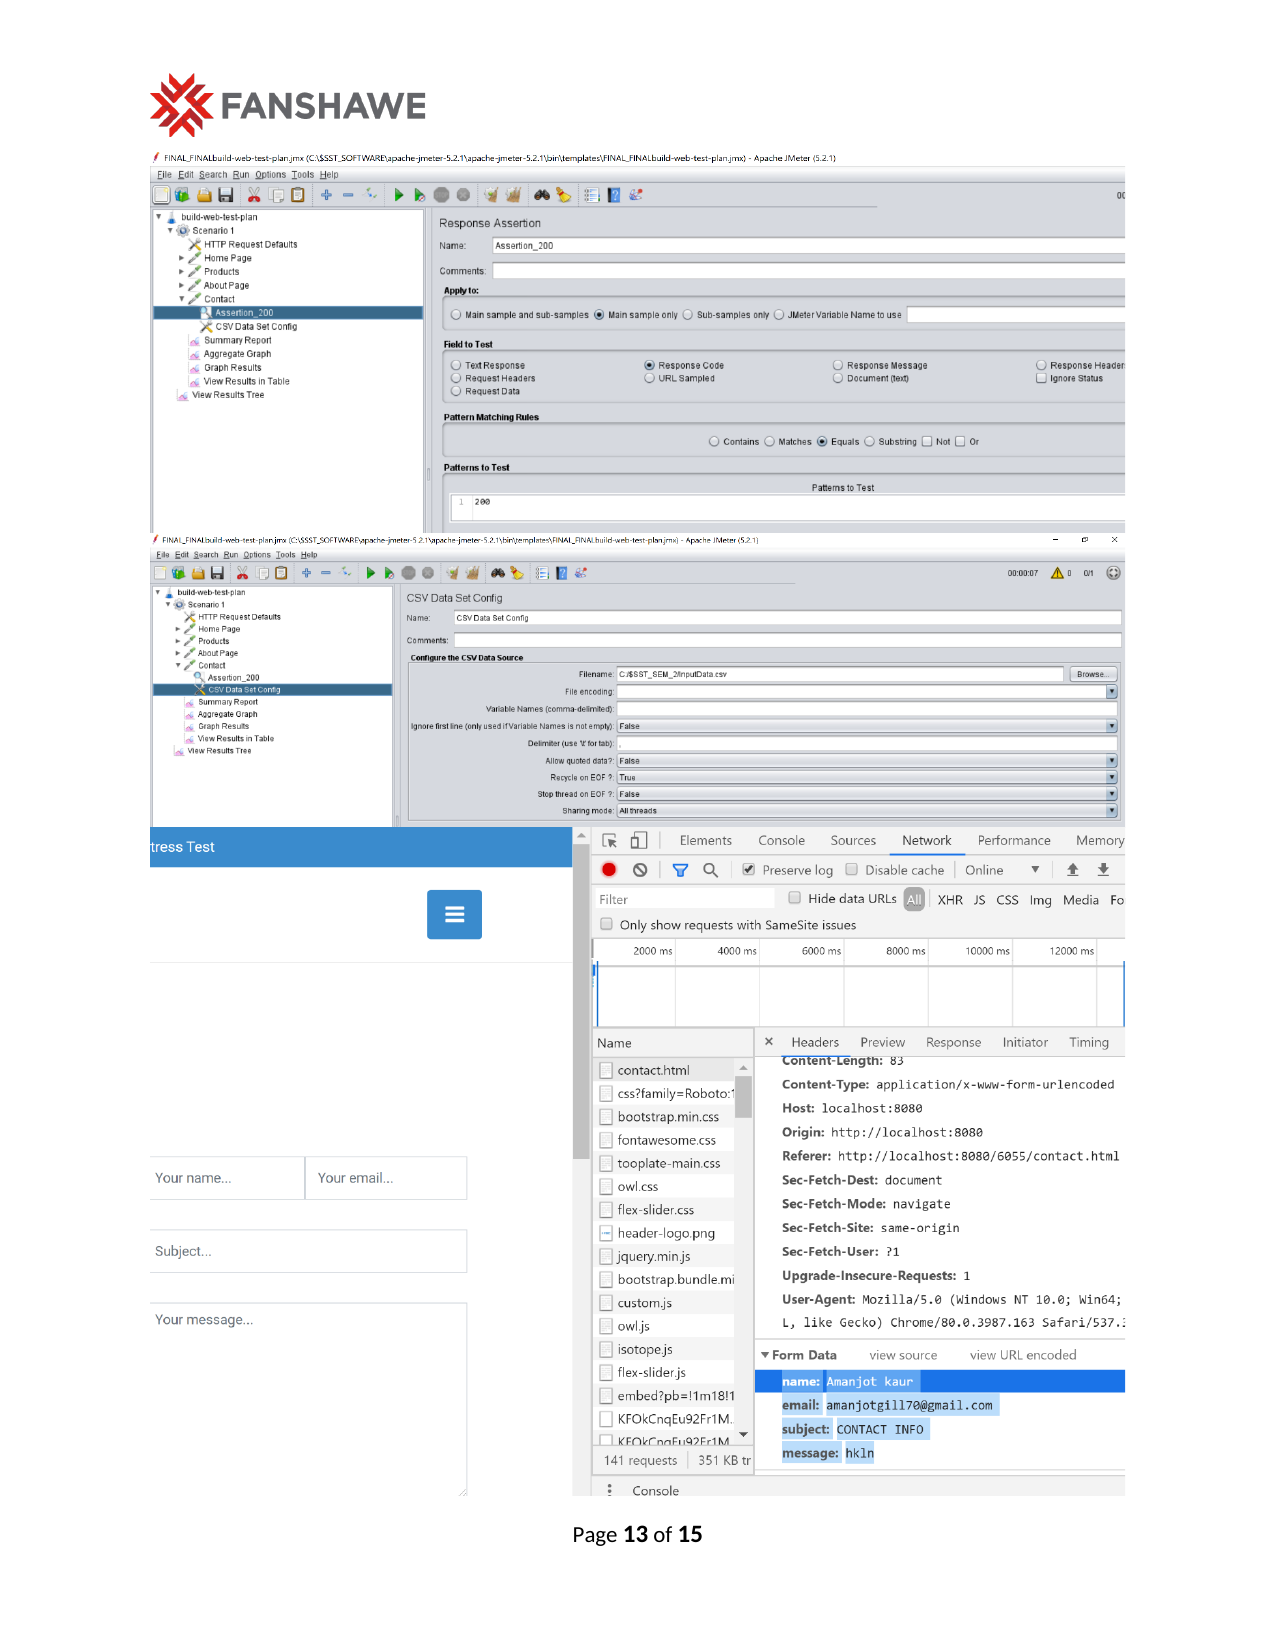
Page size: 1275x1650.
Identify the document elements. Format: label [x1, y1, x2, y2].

picture [150, 73, 426, 137]
picture [150, 150, 1125, 1496]
